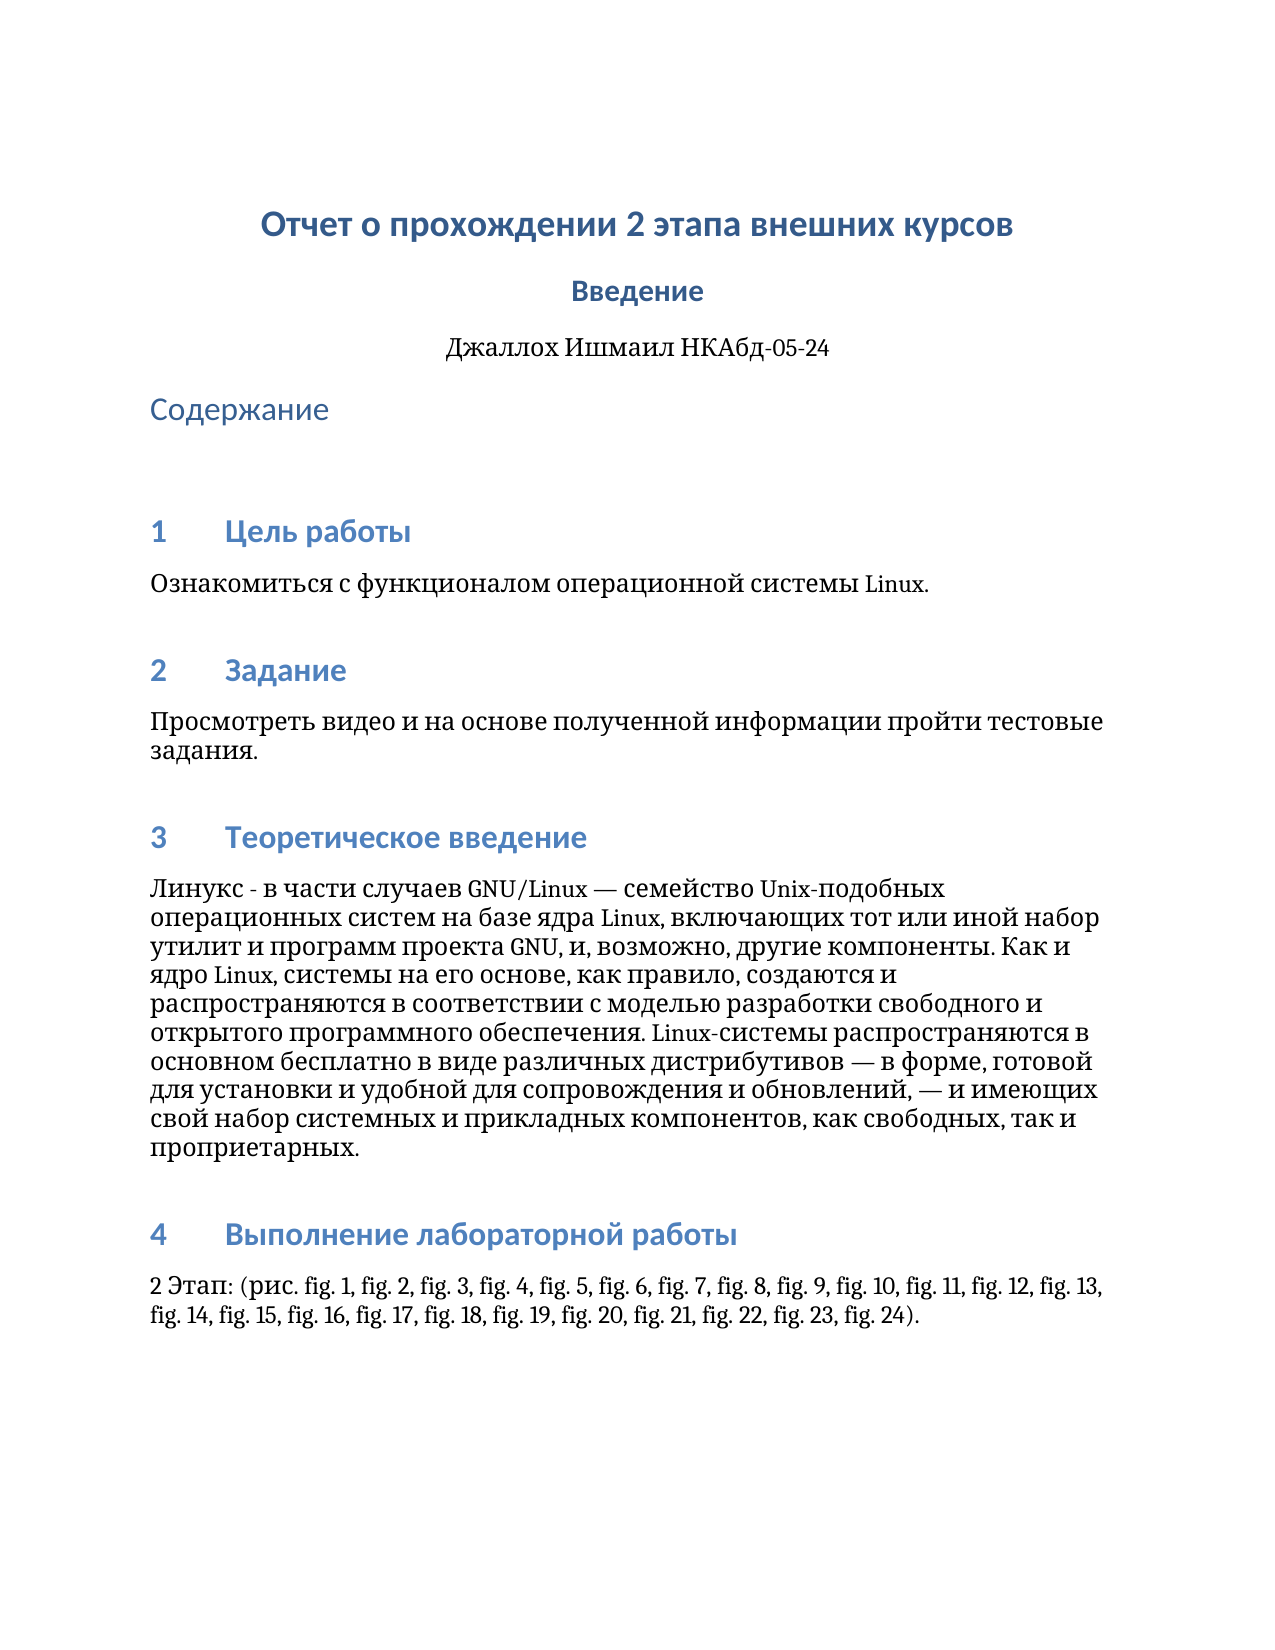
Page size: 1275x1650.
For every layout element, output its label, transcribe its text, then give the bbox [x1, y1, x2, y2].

subtitle 1 Цель работы [150, 510, 1125, 551]
text 2 Этап: (рис. fig. 1, fig. 2, fig. 3, fig. 4, fig. 5, fig. 6, fig. 7, fig. 8, fig. 9, fig. 10, fig. 11, fig. 12, fig. 13, fig. 14, fig. 15, fig. 16, fig. 17, fig. 18, fig. 19, fig. 20, fig. 21, fig. 22, fig. 23, fig. 24). [150, 1272, 1125, 1329]
text Джаллох Ишмаил НКАбд-05-24 [150, 334, 1125, 363]
subtitle 2 Задание [150, 649, 1125, 689]
text Ознакомиться с функционалом операционной системы Linux. [150, 570, 1125, 599]
subtitle 4 Выполнение лабораторной работы [150, 1213, 1125, 1253]
subtitle 3 Теоретическое введение [150, 816, 1125, 856]
text Линукс - в части случаев GNU/Linux — семейство Unix-подобных операционных систем на базе ядра Linux, включающих тот или иной набор утилит и программ проекта GNU, и, возможно, другие компоненты. Как и ядро Linux, системы на его основе, как правило, создаются и распространяются в соответствии с моделью разработки свободного и открытого программного обеспечения. Linux-системы распространяются в основном бесплатно в виде различных дистрибутивов — в форме, готовой для установки и удобной для сопровождения и обновлений, — и имеющих свой набор системных и прикладных компонентов, как свободных, так и проприетарных. [150, 875, 1125, 1163]
title Отчет о прохождении 2 этапа внешних курсов [150, 200, 1125, 246]
subtitle Введение [150, 271, 1125, 309]
text Просмотреть видео и на основе полученной информации пройти тестовые задания. [150, 708, 1125, 766]
